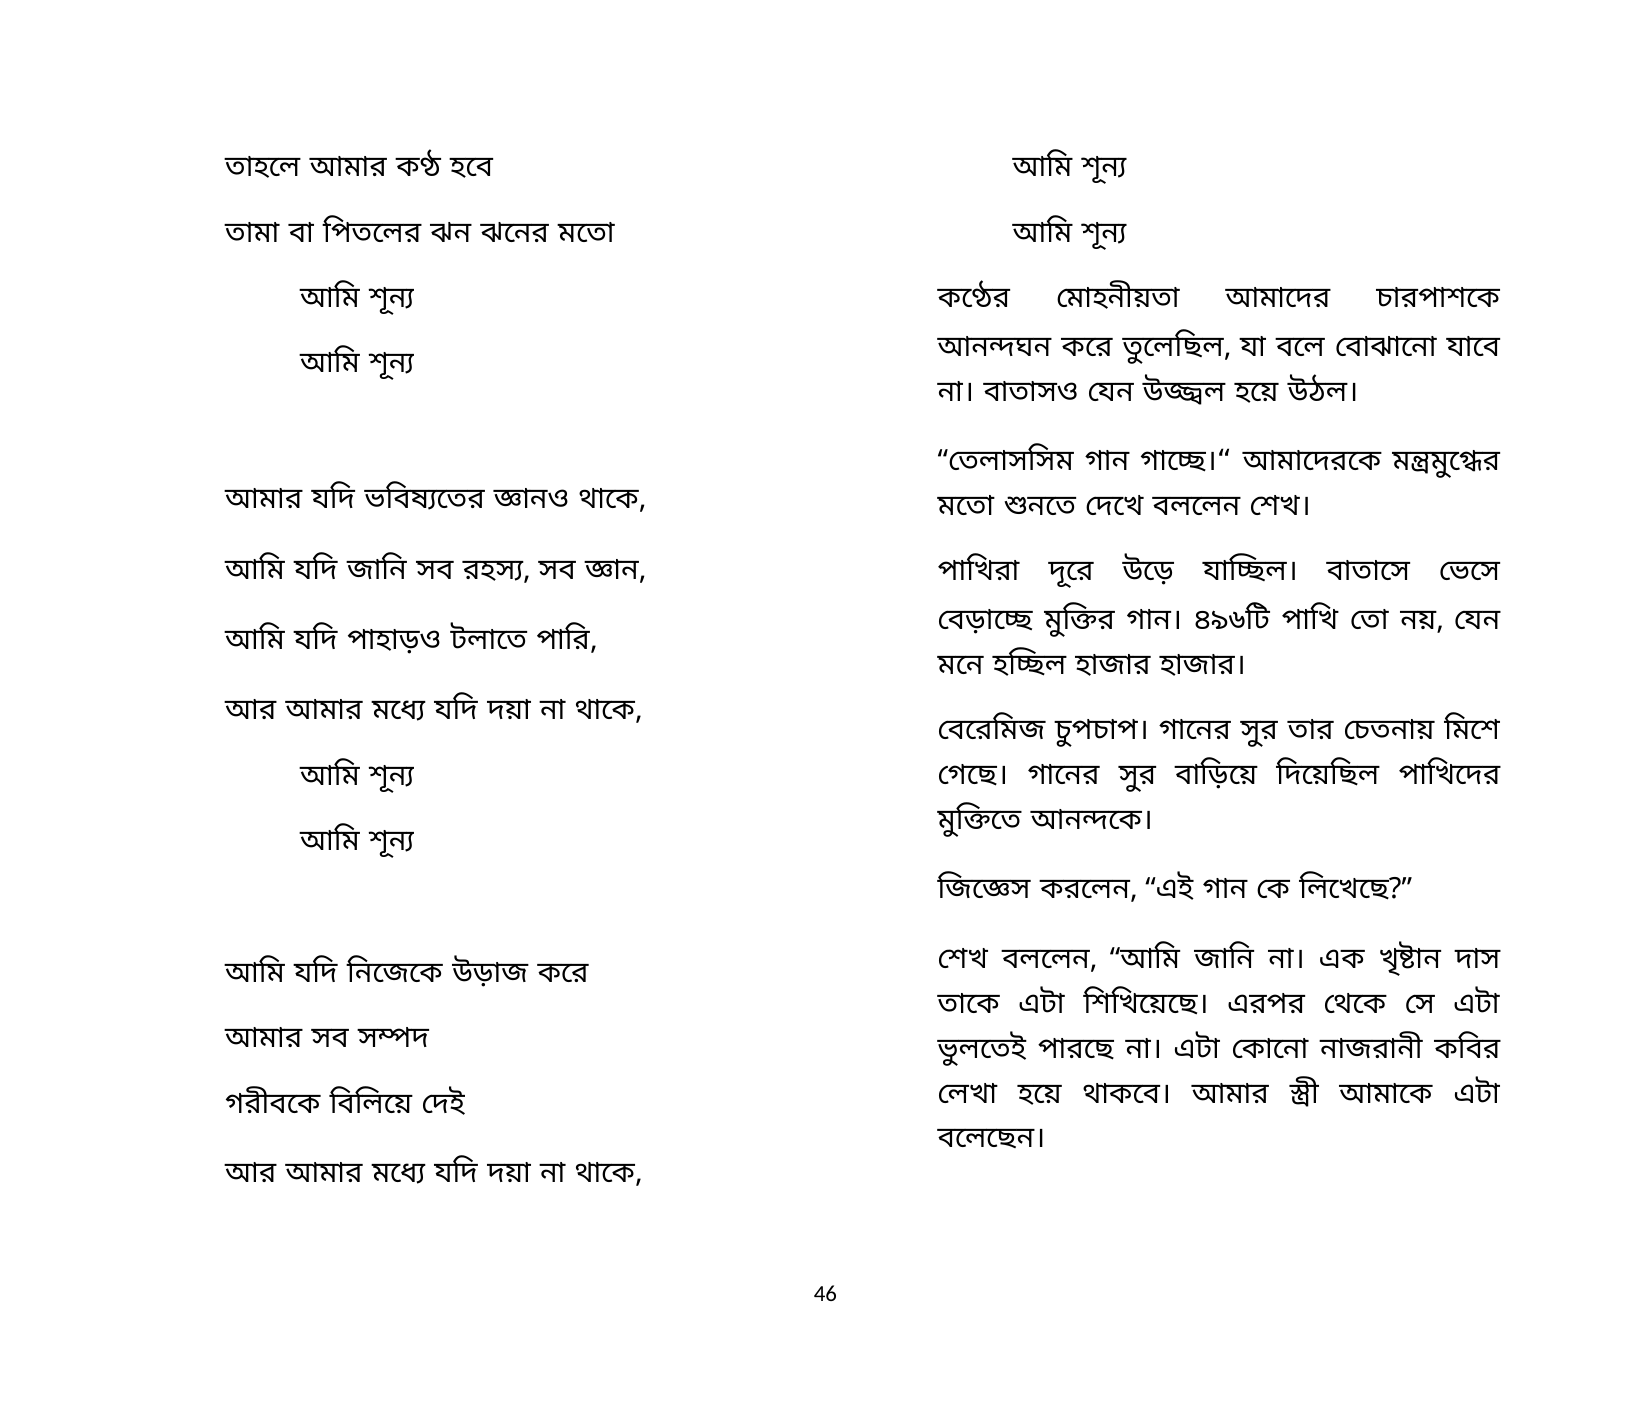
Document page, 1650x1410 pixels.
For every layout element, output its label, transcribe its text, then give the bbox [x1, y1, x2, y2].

text আর আমার মধ্যে যদি দয়া না থাকে, [225, 1152, 787, 1194]
text আমি শূন্য [300, 281, 787, 319]
text আমি শূন্য [1012, 215, 1500, 254]
text বেরেমিজ চুপচাপ। গানের সুর তার চেতনায় মিশে গেছে। গানের সুর বাড়িয়ে দিয়েছিল পাখিদের মুক্তিতে আনন্দকে। [937, 713, 1500, 841]
text আমার সব সম্পদ [225, 1021, 787, 1059]
text আমি যদি জানি সব রহস্য, সব জ্ঞান, [225, 548, 787, 591]
text আমি যদি পাহাড়ও টলাতে পারি, [225, 618, 787, 661]
text আমি শূন্য [300, 824, 787, 862]
text কণ্ঠের মোহনীয়তা আমাদের চারপাশকে আনন্দঘন করে তুলেছিল, যা বলে বোঝানো যাবে না। বাতাসও যেন উজ্জ্বল হয়ে উঠল। [937, 281, 1500, 413]
text জিজ্ঞেস করলেন, “এই গান কে লিখেছে?” [937, 868, 1500, 911]
text তাহলে আমার কণ্ঠ হবে [225, 150, 787, 189]
text আর আমার মধ্যে যদি দয়া না থাকে, [225, 688, 787, 731]
text গরীবকে বিলিয়ে দেই [225, 1086, 787, 1125]
text আমার যদি ভবিষ্যতের জ্ঞানও থাকে, [225, 478, 787, 521]
text আমি শূন্য [300, 346, 787, 384]
text তামা বা পিতলের ঝন ঝনের মতো [225, 215, 787, 254]
text আমি যদি নিজেকে উড়াজ করে [225, 956, 787, 994]
text আমি শূন্য [1012, 150, 1500, 189]
text আমি শূন্য [300, 758, 787, 797]
text “তেলাসসিম গান গাচ্ছে।“ আমাদেরকে মন্ত্রমুগ্ধের মতো শুনতে দেখে বললেন শেখ। [937, 439, 1500, 527]
text পাখিরা দূরে উড়ে যাচ্ছিল। বাতাসে ভেসে বেড়াচ্ছে মুক্তির গান। ৪৯৬টি পাখি তো নয়, যেন মনে হচ্ছিল হাজার হাজার। [937, 554, 1500, 686]
text শেখ বললেন, “আমি জানি না। এক খৃষ্টান দাস তাকে এটা শিখিয়েছে। এরপর থেকে সে এটা ভুলতেই পারছে না। এটা কোনো নাজরানী কবির লেখা হয়ে থাকবে। আমার স্ত্রী আমাকে এটা বলেছেন। [937, 938, 1500, 1159]
